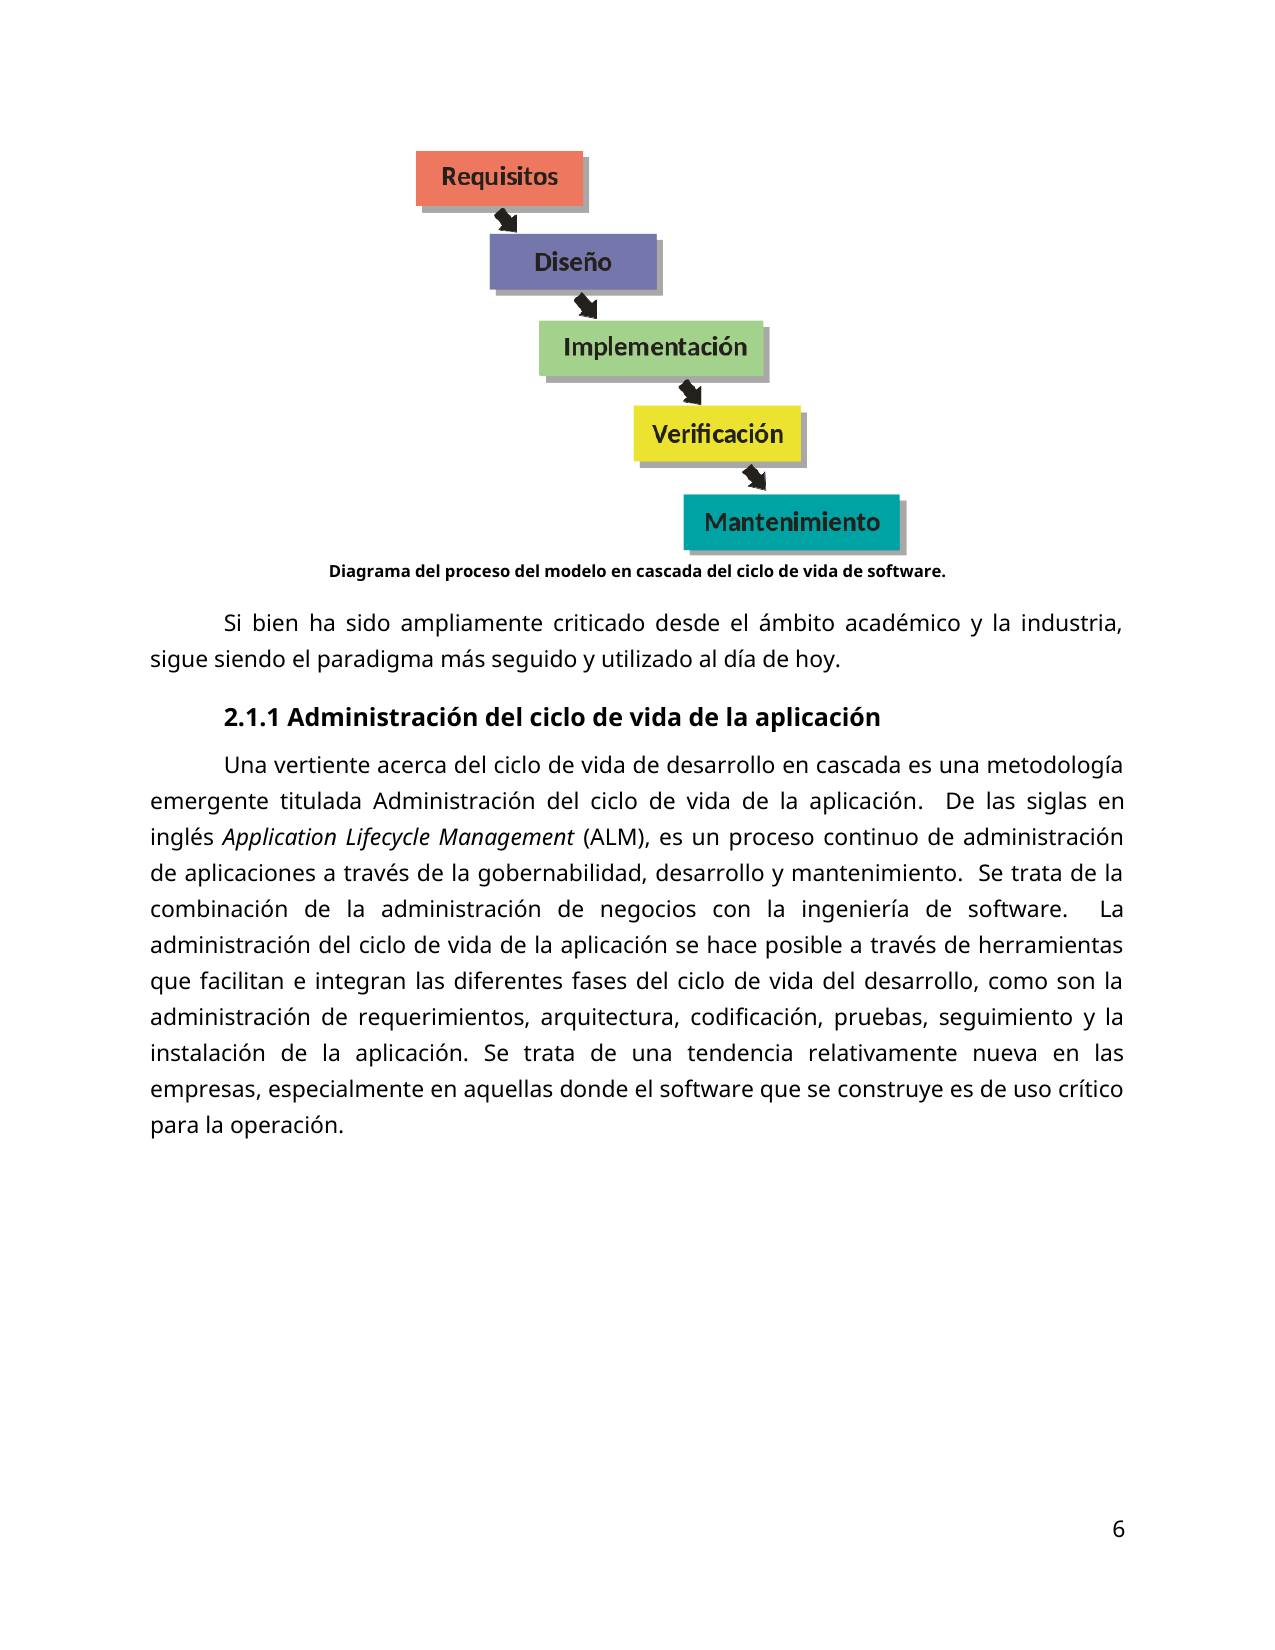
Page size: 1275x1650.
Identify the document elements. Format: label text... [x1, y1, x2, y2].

text Diagrama del proceso del modelo en cascada del ciclo de vida de software. [150, 150, 1125, 583]
subtitle 2.1.1 Administración del ciclo de vida de la aplicación [150, 699, 1125, 734]
text Si bien ha sido ampliamente criticado desde el ámbito académico y la industria, sigue siendo el paradigma más seguido y utilizado al día de hoy. [150, 607, 1125, 674]
text Una vertiente acerca del ciclo de vida de desarrollo en cascada es una metodología emergente titulada Administración del ciclo de vida de la aplicación. De las siglas en inglés Application Lifecycle Management (ALM), es un proceso continuo de administración de aplicaciones a través de la gobernabilidad, desarrollo y mantenimiento. Se trata de la combinación de la administración de negocios con la ingeniería de software. La administración del ciclo de vida de la aplicación se hace posible a través de herramientas que facilitan e integran las diferentes fases del ciclo de vida del desarrollo, como son la administración de requerimientos, arquitectura, codificación, pruebas, seguimiento y la instalación de la aplicación. Se trata de una tendencia relativamente nueva en las empresas, especialmente en aquellas donde el software que se construye es de uso crítico para la operación. [150, 749, 1125, 1140]
